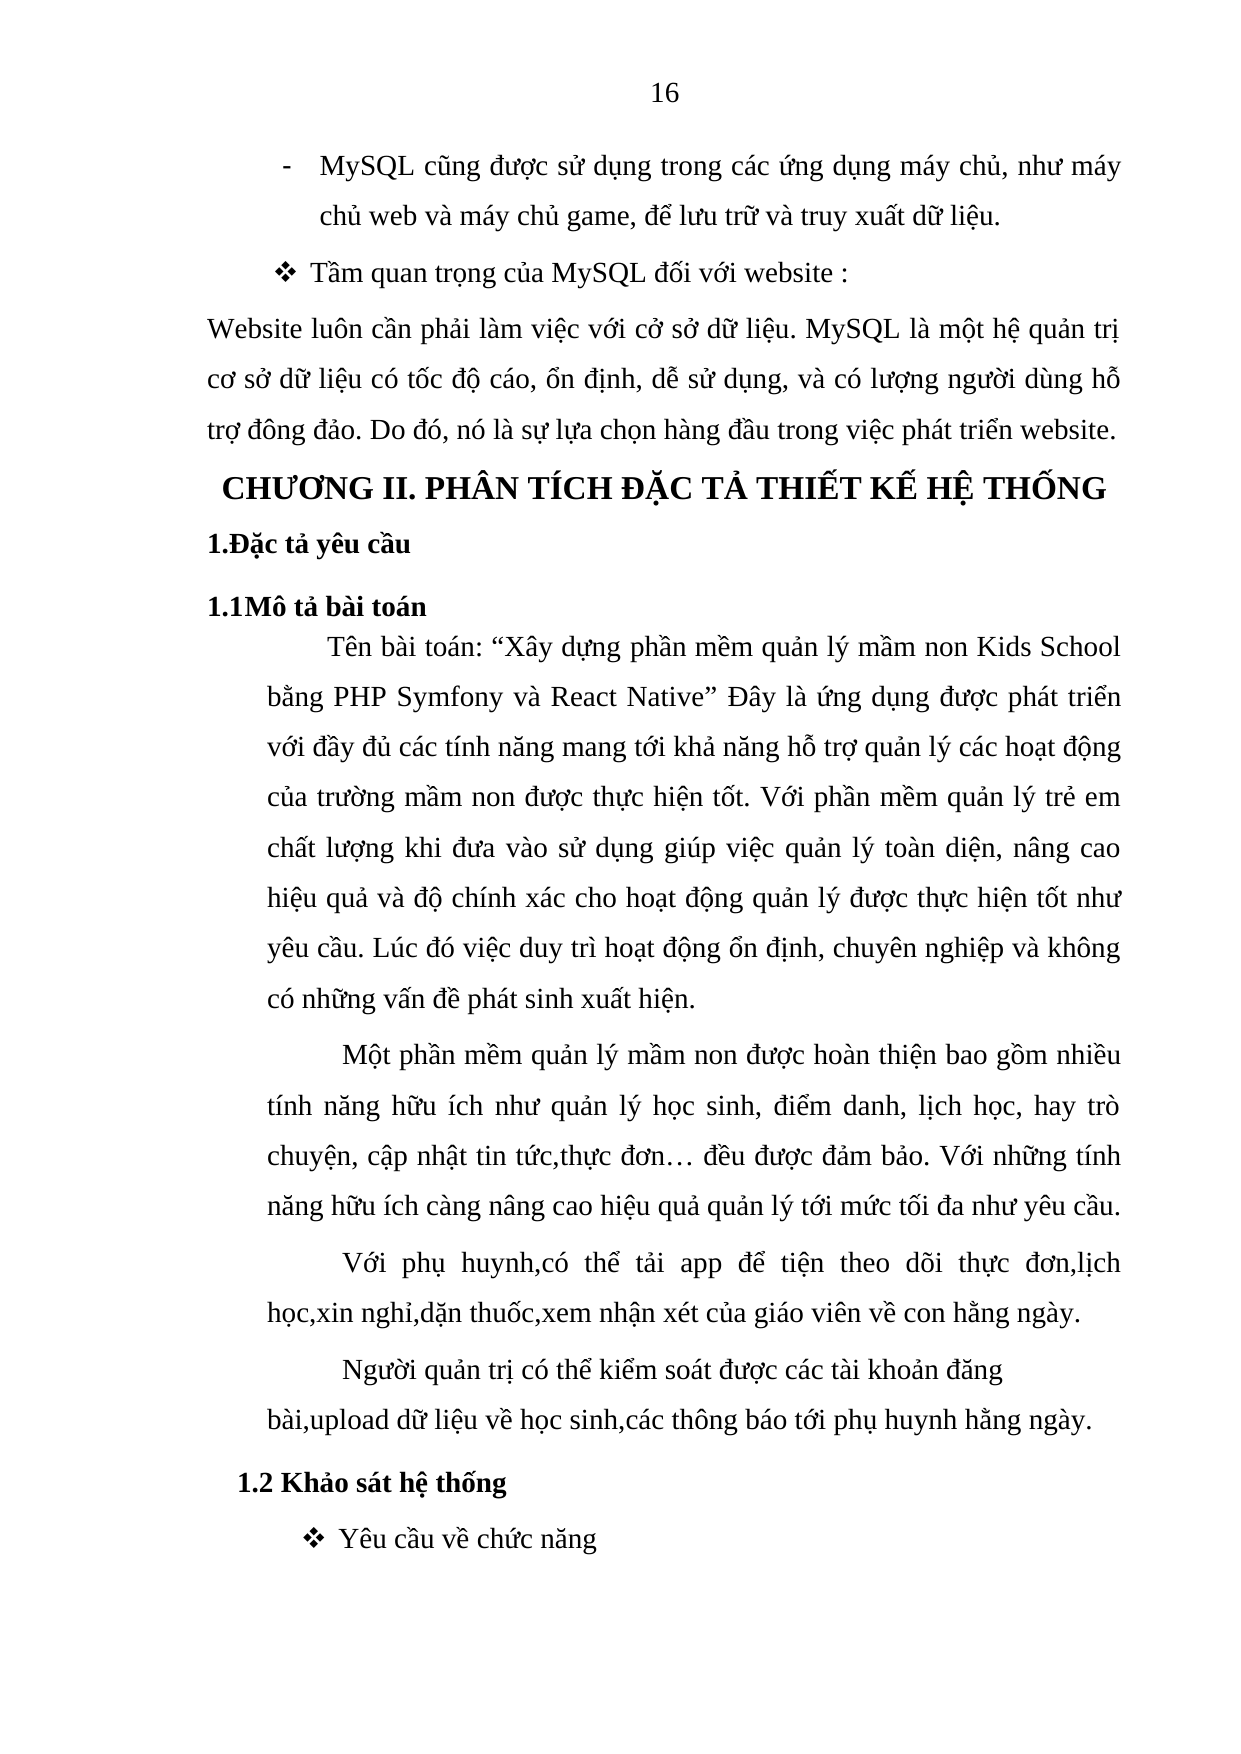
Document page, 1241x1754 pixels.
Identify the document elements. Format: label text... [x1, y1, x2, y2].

text Người quản trị có thể kiểm soát được các tài khoản đăng bài,upload dữ liệu về học sinh,các thông báo tới phụ huynh hằng ngày. [267, 1352, 1122, 1436]
text Với phụ huynh,có thể tải app để tiện theo dõi thực đơn,lịch học,xin nghỉ,dặn thuốc,xem nhận xét của giáo viên về con hằng ngày. [267, 1245, 1122, 1329]
subtitle 1.2 Khảo sát hệ thống [237, 1465, 1122, 1498]
text Website luôn cần phải làm việc với cở sở dữ liệu. MySQL là một hệ quản trị cơ sở dữ liệu có tốc độ cáo, ổn định, dễ sử dụng, và có lượng người dùng hỗ trợ đông đảo. Do đó, nó là sự lựa chọn hàng đầu trong việc phát triển website. [207, 311, 1122, 446]
text Tên bài toán: “Xây dựng phần mềm quản lý mầm non Kids School bằng PHP Symfony và React Native” Đây là ứng dụng được phát triển với đầy đủ các tính năng mang tới khả năng hỗ trợ quản lý các hoạt động của trường mầm non được thực hiện tốt. Với phần mềm quản lý trẻ em chất lượng khi đưa vào sử dụng giúp việc quản lý toàn diện, nâng cao hiệu quả và độ chính xác cho hoạt động quản lý được thực hiện tốt như yêu cầu. Lúc đó việc duy trì hoạt động ổn định, chuyên nghiệp và không có những vấn đề phát sinh xuất hiện. [267, 629, 1122, 1014]
list Yêu cầu về chức năng [301, 1521, 1122, 1555]
list MySQL cũng được sử dụng trong các ứng dụng máy chủ, như máy chủ web và máy chủ game, để lưu trữ và truy xuất dữ liệu. [282, 148, 1122, 232]
subtitle CHƯƠNG II. PHÂN TÍCH ĐẶC TẢ THIẾT KẾ HỆ THỐNG [207, 468, 1122, 507]
text Một phần mềm quản lý mầm non được hoàn thiện bao gồm nhiều tính năng hữu ích như quản lý học sinh, điểm danh, lịch học, hay trò chuyện, cập nhật tin tức,thực đơn… đều được đảm bảo. Với những tính năng hữu ích càng nâng cao hiệu quả quản lý tới mức tối đa như yêu cầu. [267, 1037, 1122, 1222]
subtitle 1.Đặc tả yêu cầu [207, 526, 1122, 559]
list Tầm quan trọng của MySQL đối với website : [272, 255, 1122, 288]
subtitle Mô tả bài toán [207, 589, 1122, 622]
